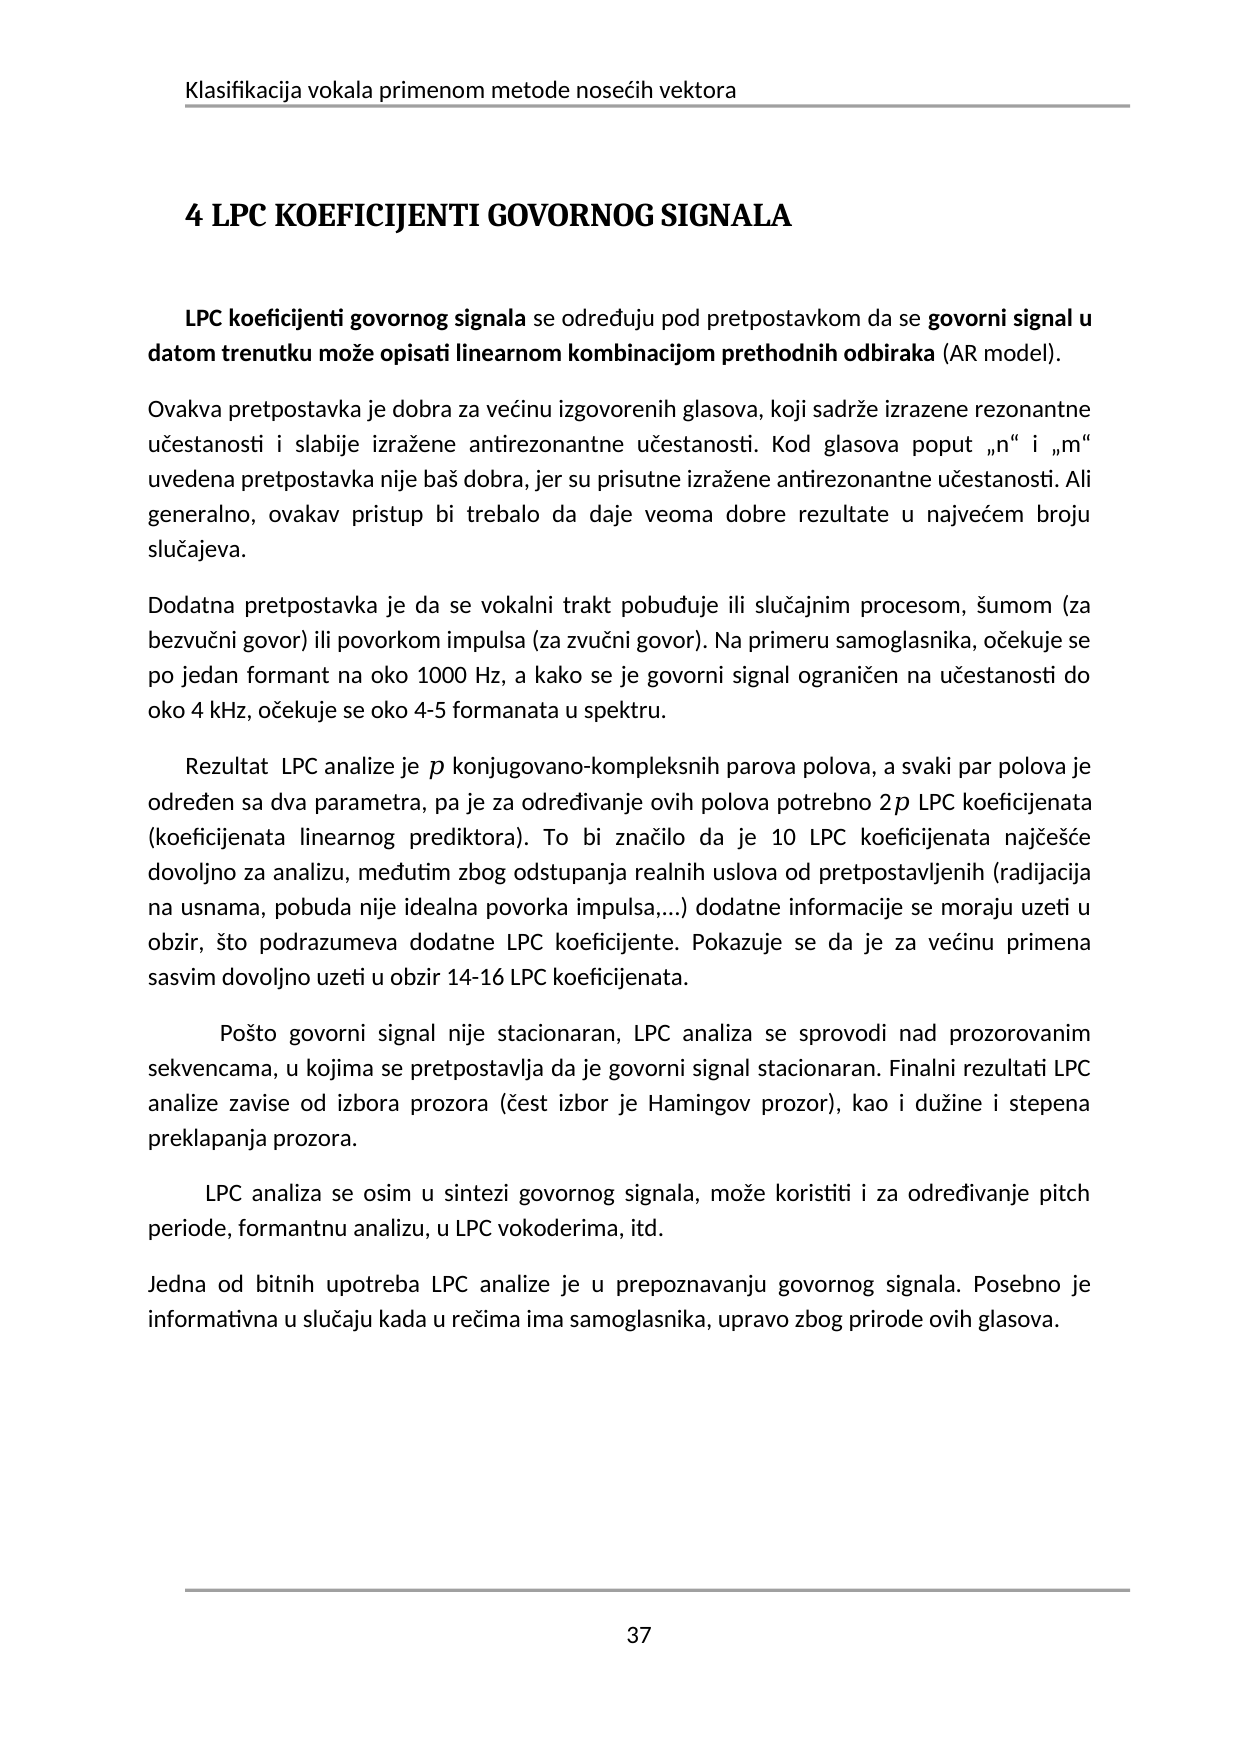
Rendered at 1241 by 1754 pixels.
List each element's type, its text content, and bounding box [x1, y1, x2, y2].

text Pošto govorni signal nije stacionaran, LPC analiza se sprovodi nad prozorovanim sekvencama, u kojima se pretpostavlja da je govorni signal stacionaran. Finalni rezultati LPC analize zavise od izbora prozora (čest izbor je Hamingov prozor), kao i dužine i stepena preklapanja prozora. [148, 1017, 1093, 1152]
text Jedna od bitnih upotreba LPC analize je u prepoznavanju govornog signala. Posebno je informativna u slučaju kada u rečima ima samoglasnika, upravo zbog prirode ovih glasova. [148, 1268, 1093, 1334]
text LPC koeficijenti govornog signala se određuju pod pretpostavkom da se govorni signal u datom trenutku može opisati linearnom kombinacijom prethodnih odbiraka (AR model). [148, 302, 1093, 368]
text Rezultat LPC analize je 𝑝 konjugovano-kompleksnih parova polova, a svaki par polova je određen sa dva parametra, pa je za određivanje ovih polova potrebno 2𝑝 LPC koeficijenata (koeficijenata linearnog prediktora). To bi značilo da je 10 LPC koeficijenata najčešće dovoljno za analizu, međutim zbog odstupanja realnih uslova od pretpostavljenih (radijacija na usnama, pobuda nije idealna povorka impulsa,...) dodatne informacije se moraju uzeti u obzir, što podrazumeva dodatne LPC koeficijente. Pokazuje se da je za većinu primena sasvim dovoljno uzeti u obzir 14-16 LPC koeficijenata. [148, 750, 1093, 991]
text LPC analiza se osim u sintezi govornog signala, može koristiti i za određivanje pitch periode, formantnu analizu, u LPC vokoderima, itd. [148, 1177, 1093, 1243]
text Dodatna pretpostavka je da se vokalni trakt pobuđuje ili slučajnim procesom, šumom (za bezvučni govor) ili povorkom impulsa (za zvučni govor). Na primeru samoglasnika, očekuje se po jedan formant na oko 1000 Hz, a kako se je govorni signal ograničen na učestanosti do oko 4 kHz, očekuje se oko 4-5 formanata u spektru. [148, 589, 1093, 724]
subtitle 4 LPC KOEFICIJENTI GOVORNOG SIGNALA [148, 196, 1093, 234]
text Ovakva pretpostavka je dobra za većinu izgovorenih glasova, koji sadrže izrazene rezonantne učestanosti i slabije izražene antirezonantne učestanosti. Kod glasova poput „n“ i „m“ uvedena pretpostavka nije baš dobra, jer su prisutne izražene antirezonantne učestanosti. Ali generalno, ovakav pristup bi trebalo da daje veoma dobre rezultate u najvećem broju slučajeva. [148, 393, 1093, 564]
